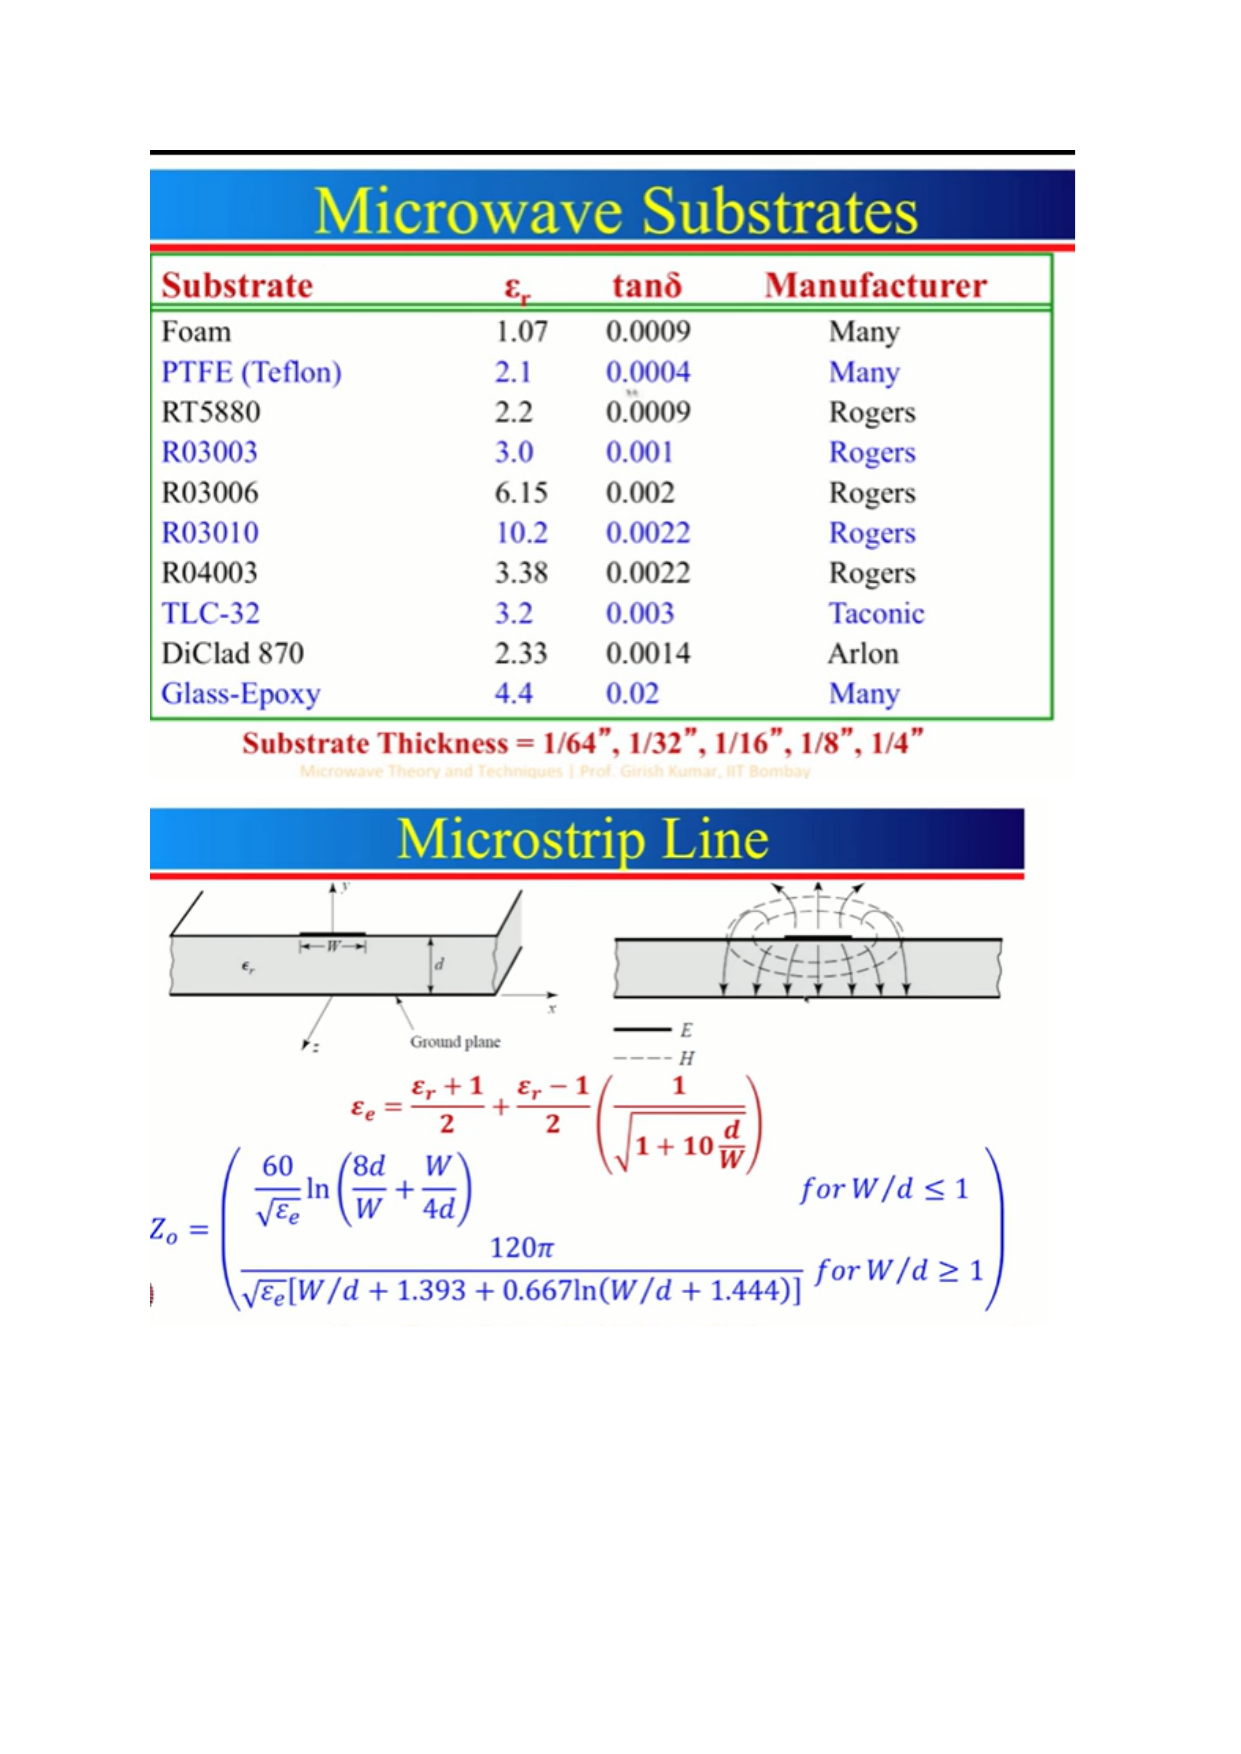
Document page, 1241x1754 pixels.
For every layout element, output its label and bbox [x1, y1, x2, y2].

picture [150, 797, 1048, 1326]
picture [150, 150, 1075, 779]
